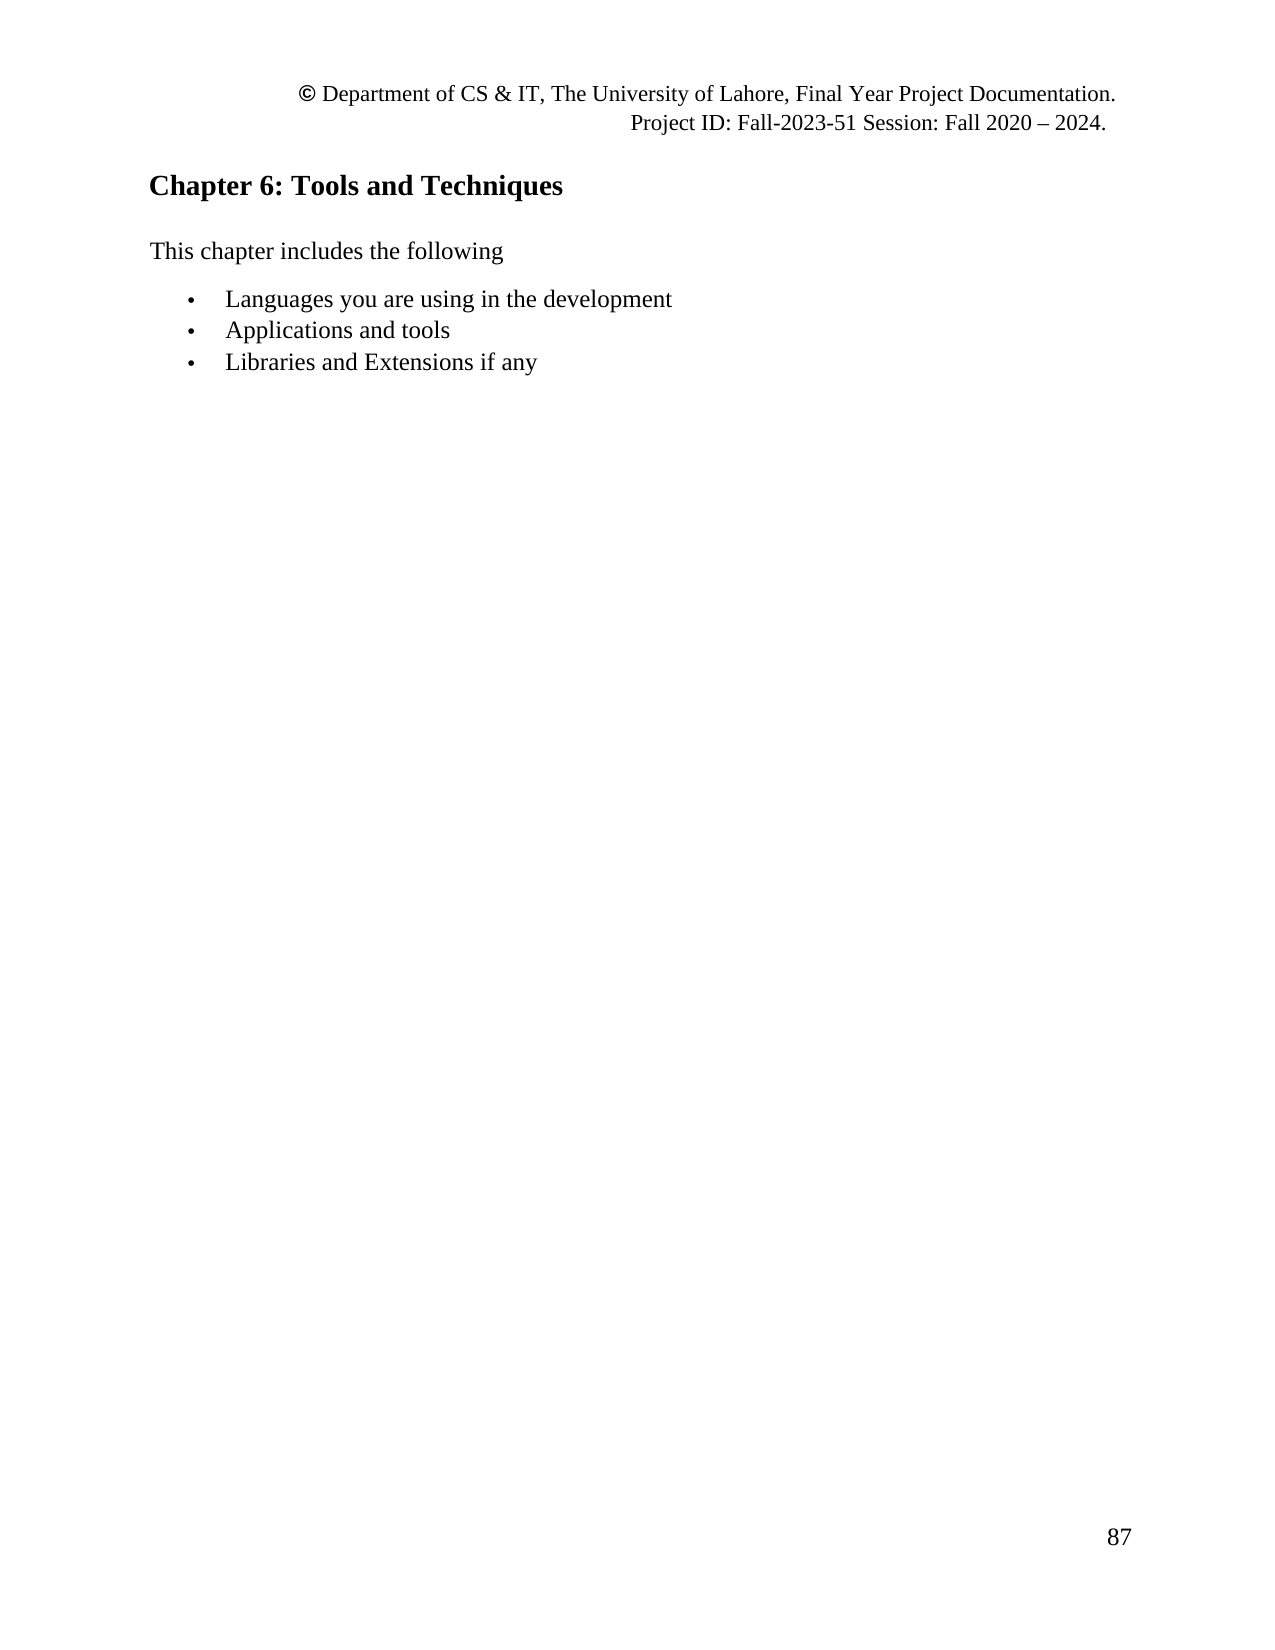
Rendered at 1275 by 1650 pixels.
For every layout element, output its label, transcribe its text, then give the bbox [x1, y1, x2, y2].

list Applications and tools [187, 315, 1132, 344]
subtitle Chapter 6: Tools and Techniques [148, 168, 1132, 202]
list Libraries and Extensions if any [187, 347, 1132, 376]
list Languages you are using in the development [187, 284, 1132, 312]
text This chapter includes the following [149, 236, 1132, 265]
